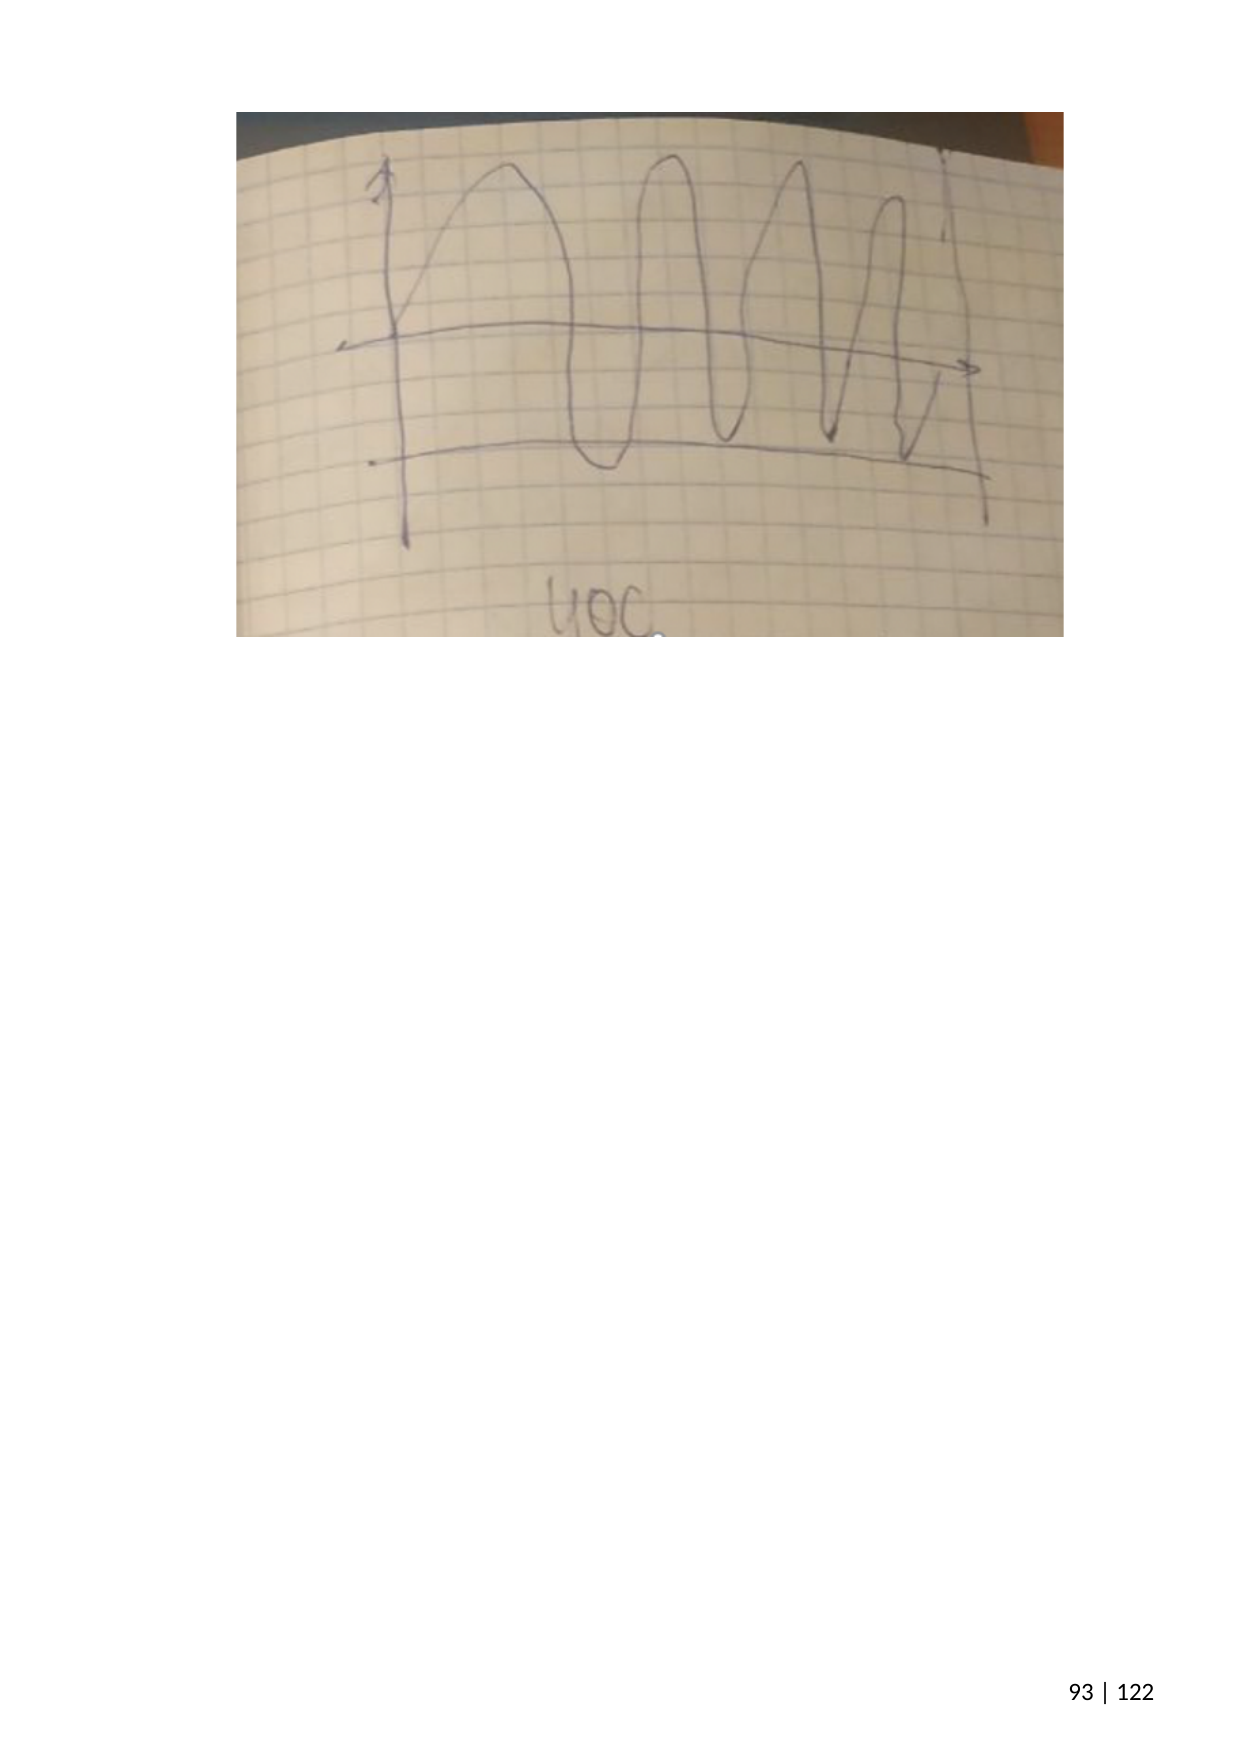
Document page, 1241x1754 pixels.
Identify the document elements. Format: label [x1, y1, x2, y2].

picture [236, 112, 1064, 637]
